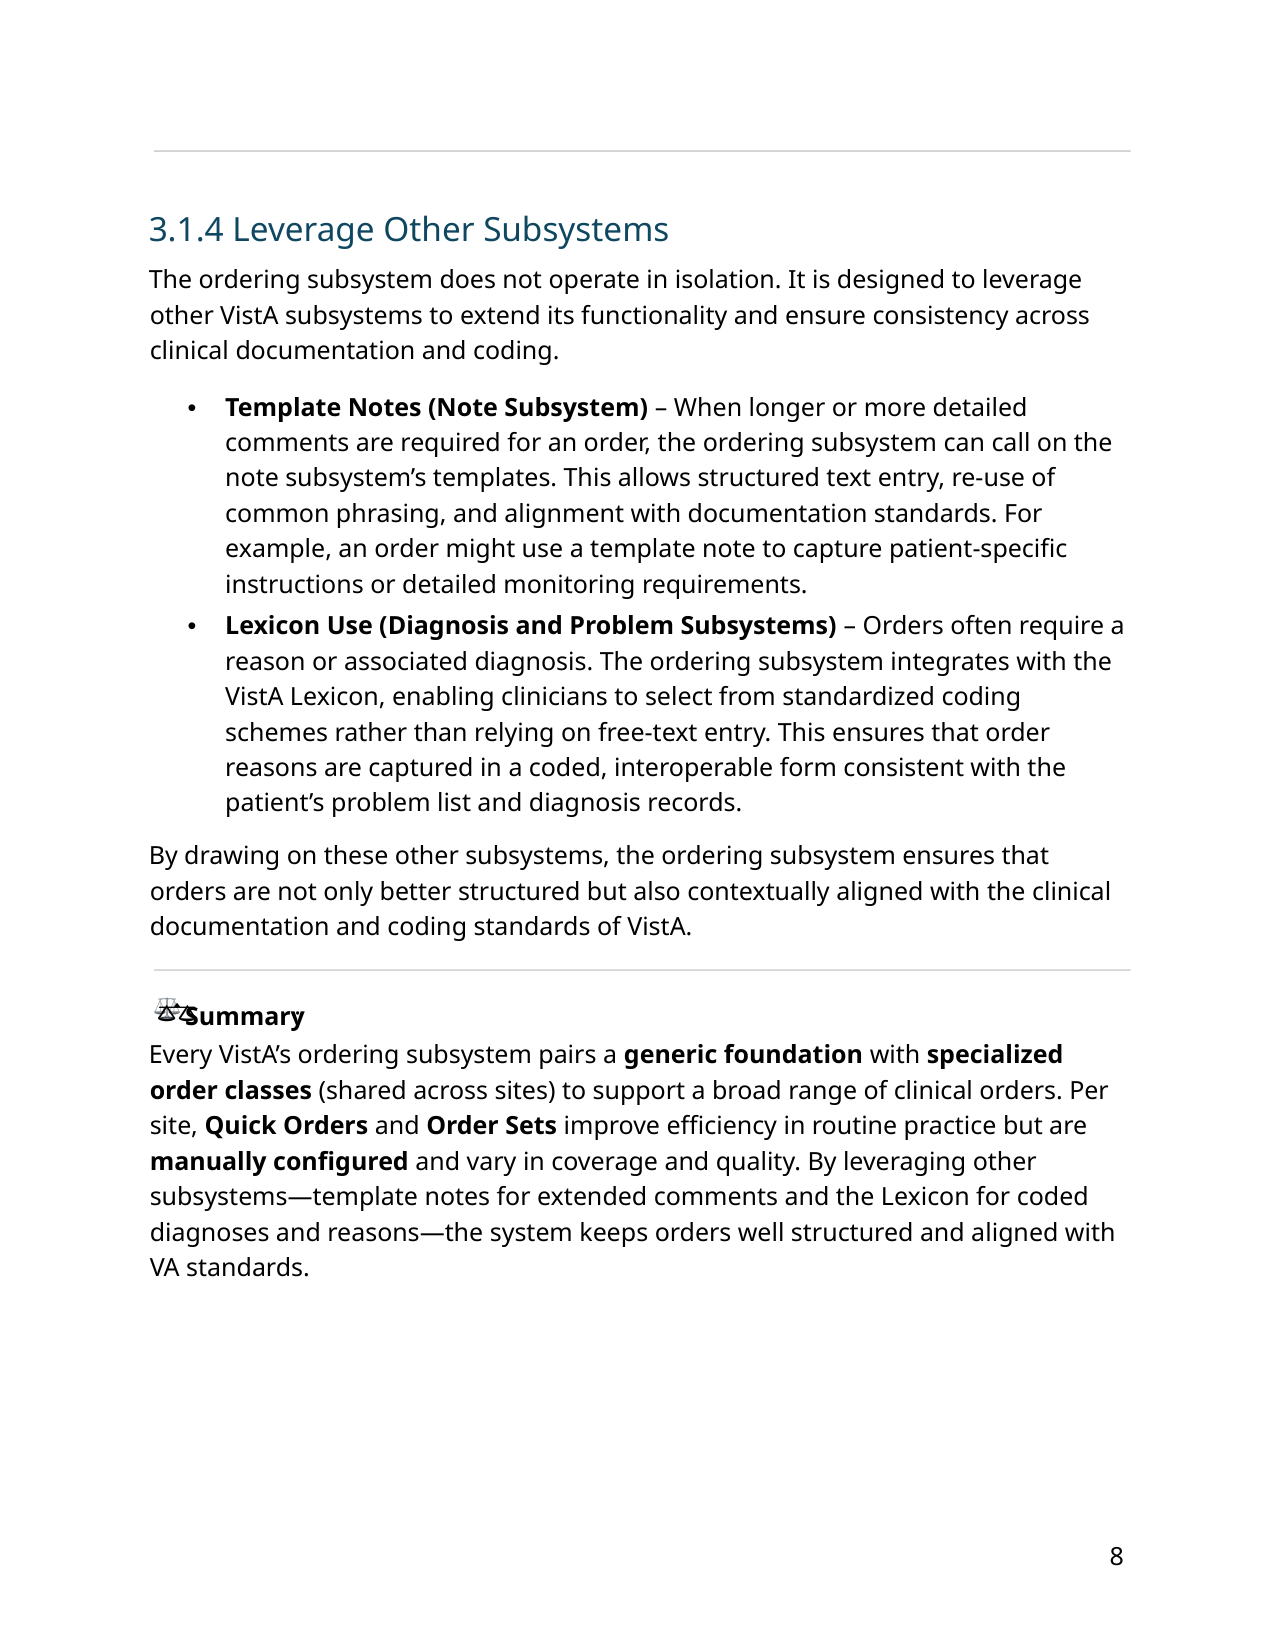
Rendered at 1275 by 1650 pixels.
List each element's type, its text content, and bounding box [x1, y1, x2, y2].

picture [154, 997, 180, 1019]
picture [169, 1008, 180, 1019]
list Template Notes (Note Subsystem) – When longer or more detailed comments are required for an order, the ordering subsystem can call on the note subsystem’s templates. This allows structured text entry, re-use of common phrasing, and alignment with documentation standards. For example, an order might use a template note to capture patient-specific instructions or detailed monitoring requirements. [187, 389, 1125, 600]
subtitle 3.1.4 Leverage Other Subsystems [148, 206, 1125, 251]
list Lexicon Use (Diagnosis and Problem Subsystems) – Orders often require a reason or associated diagnosis. The ordering subsystem integrates with the VistA Lexicon, enabling clinicians to select from standardized coding schemes rather than relying on free-text entry. This ensures that order reasons are captured in a coded, interoperable form consistent with the patient’s problem list and diagnosis records. [187, 608, 1125, 819]
picture [161, 1008, 173, 1019]
text The ordering subsystem does not operate in isolation. It is designed to leverage other VistA subsystems to extend its functionality and ensure consistency across clinical documentation and coding. [148, 262, 1125, 367]
text Every VistA’s ordering subsystem pairs a generic foundation with specialized order classes (shared across sites) to support a broad range of clinical orders. Per site, Quick Orders and Order Sets improve efficiency in routine practice but are manually configured and vary in coverage and quality. By leveraging other subsystems—template notes for extended comments and the Lexicon for coded diagnoses and reasons—the system keeps orders well structured and aligned with VA standards. [148, 1037, 1125, 1284]
text By drawing on these other subsystems, the ordering subsystem ensures that orders are not only better structured but also contextually aligned with the clinical documentation and coding standards of VistA. [148, 838, 1125, 943]
